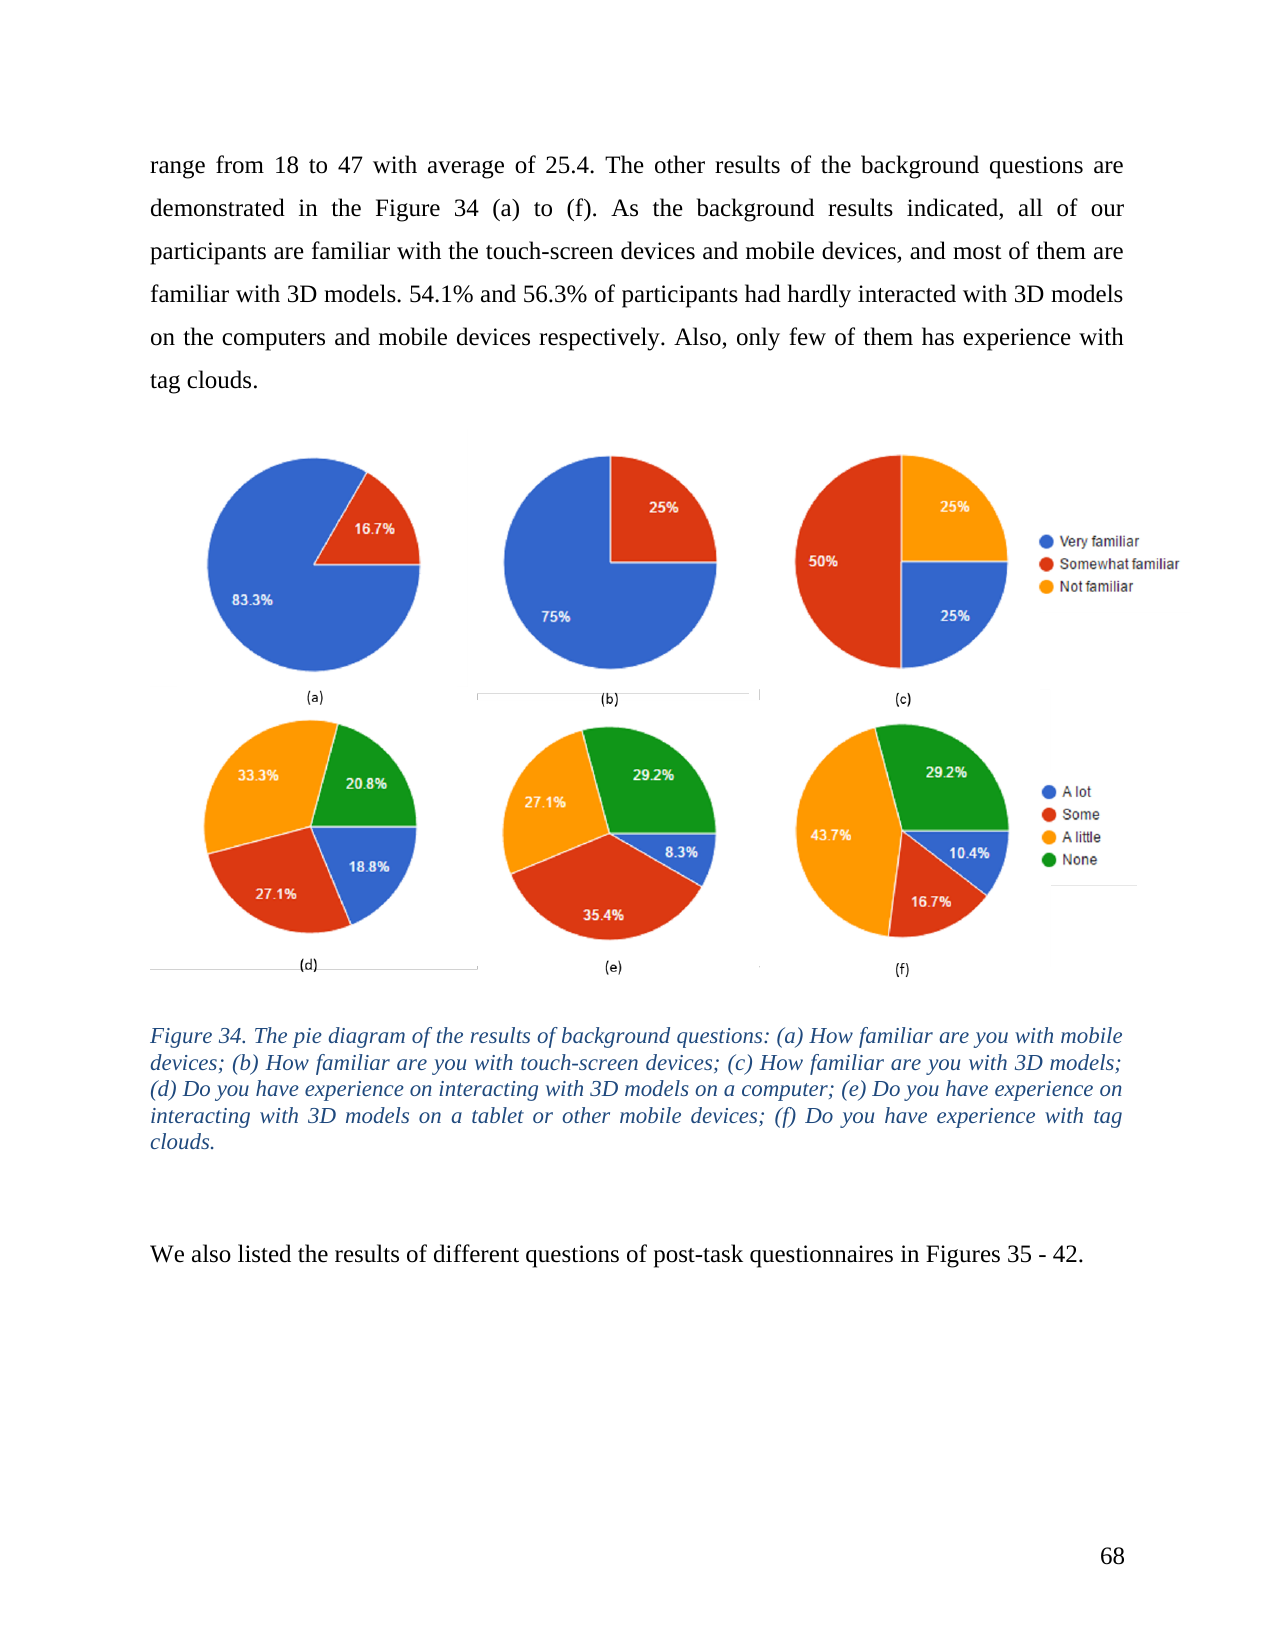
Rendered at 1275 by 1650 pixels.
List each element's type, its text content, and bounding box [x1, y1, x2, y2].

picture [150, 429, 1192, 988]
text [150, 150, 1125, 394]
text We also listed the results of different questions of post-task questionnaires in Figures 35 - 42. [150, 1239, 1125, 1268]
